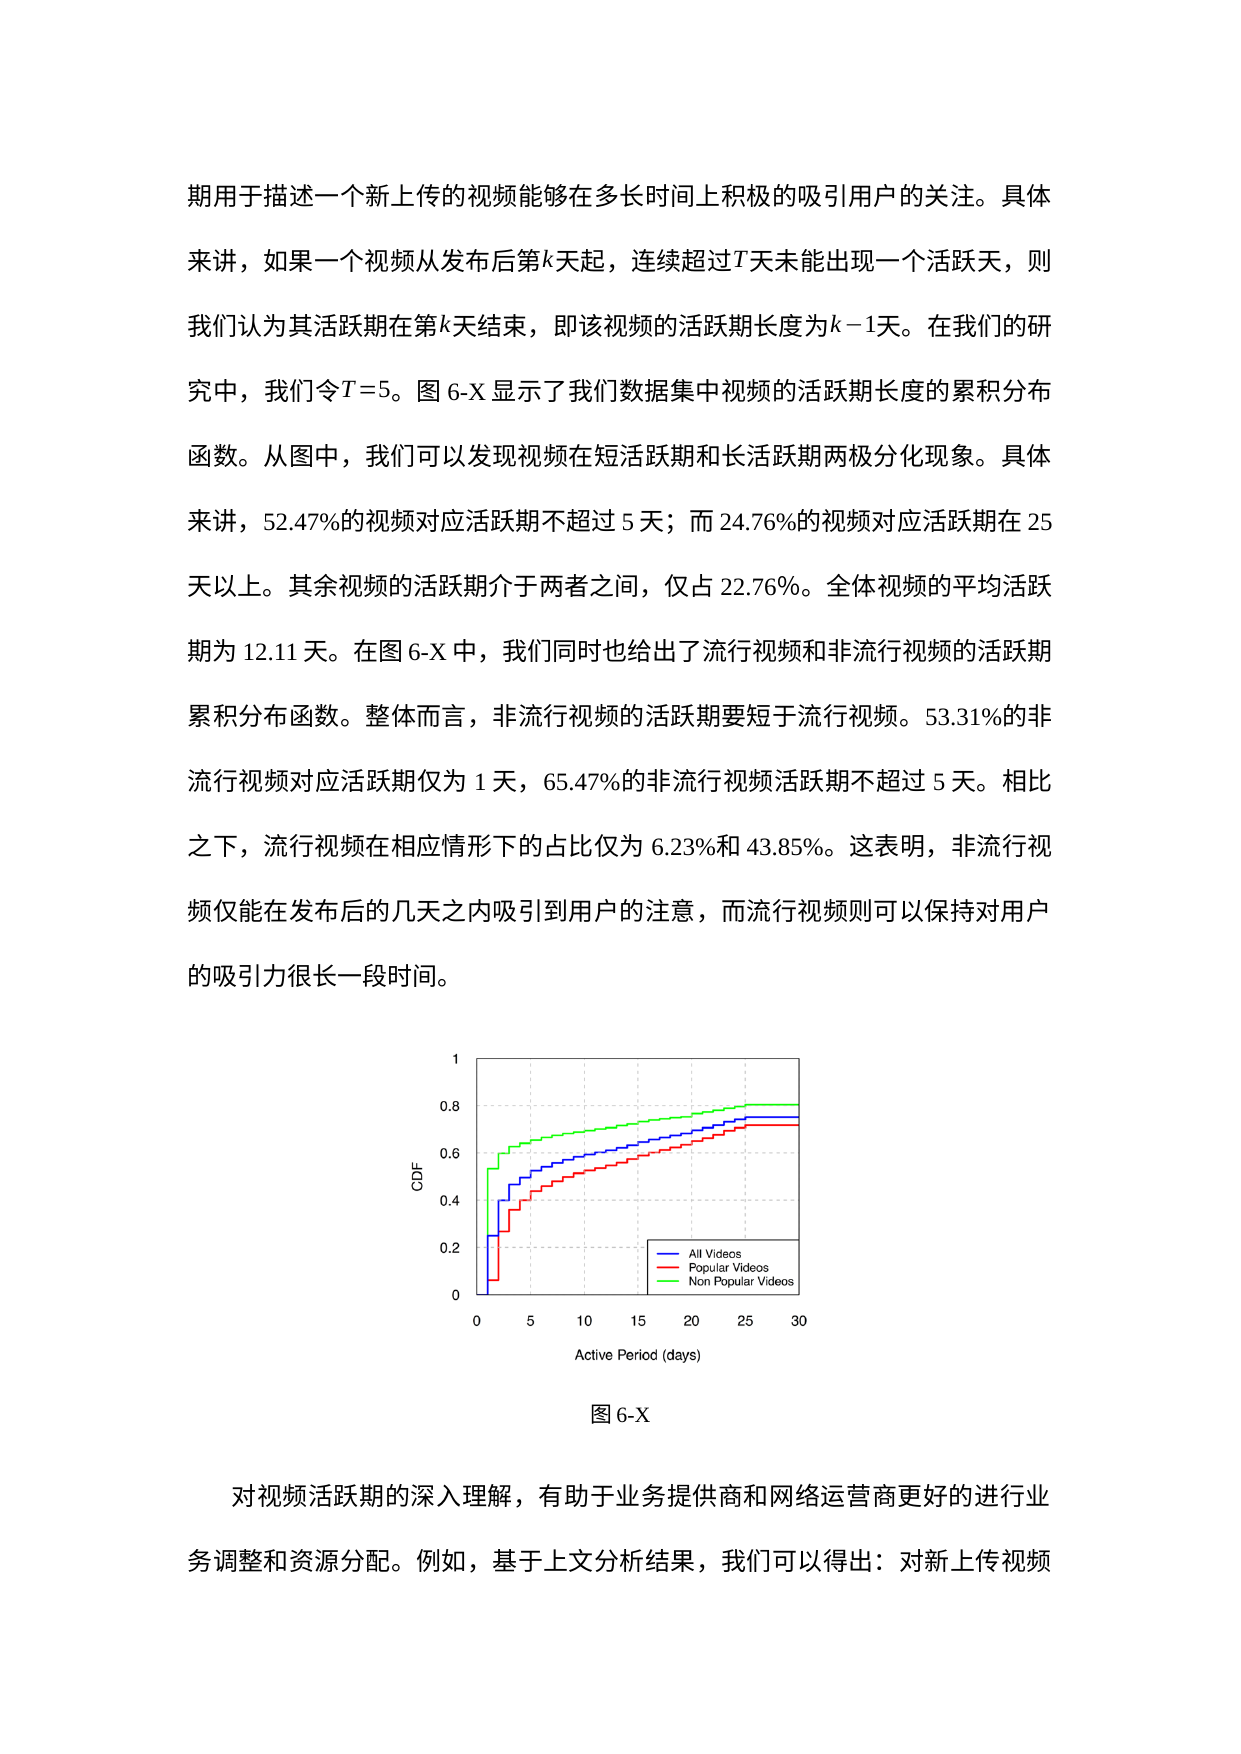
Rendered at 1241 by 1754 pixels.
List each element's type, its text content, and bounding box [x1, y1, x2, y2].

picture [406, 1039, 835, 1382]
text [187, 162, 1053, 1007]
text 图6-X [187, 1397, 1053, 1429]
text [187, 1462, 1053, 1592]
